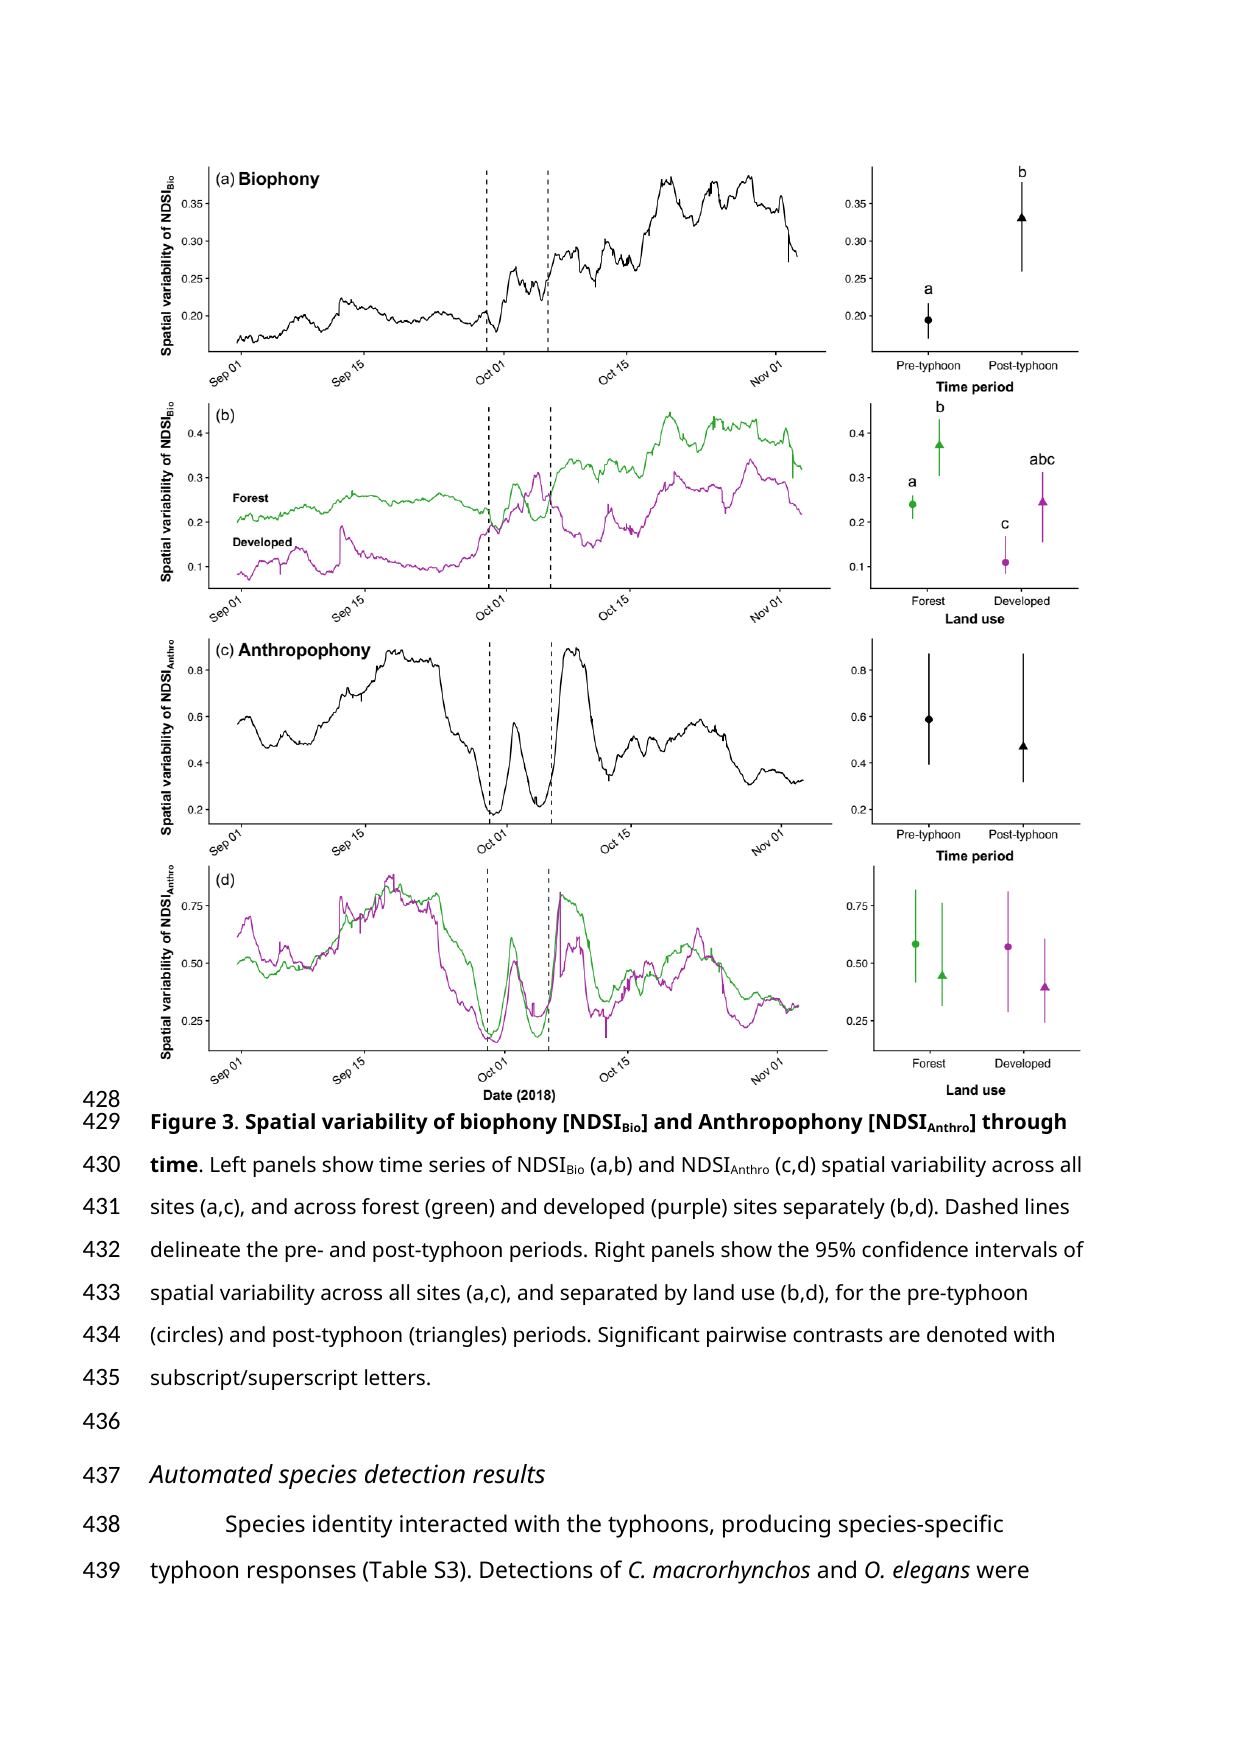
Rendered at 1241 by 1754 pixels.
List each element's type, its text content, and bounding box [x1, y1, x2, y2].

text Figure 3. Spatial variability of biophony [NDSIBio] and Anthropophony [NDSIAnthro] through time. Left panels show time series of NDSIBio (a,b) and NDSIAnthro (c,d) spatial variability across all sites (a,c), and across forest (green) and developed (purple) sites separately (b,d). Dashed lines delineate the pre- and post-typhoon periods. Right panels show the 95% confidence intervals of spatial variability across all sites (a,c), and separated by land use (b,d), for the pre-typhoon (circles) and post-typhoon (triangles) periods. Significant pairwise contrasts are denoted with subscript/superscript letters. [150, 1108, 1090, 1391]
text Automated species detection results [150, 1456, 1090, 1491]
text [150, 1507, 1090, 1586]
